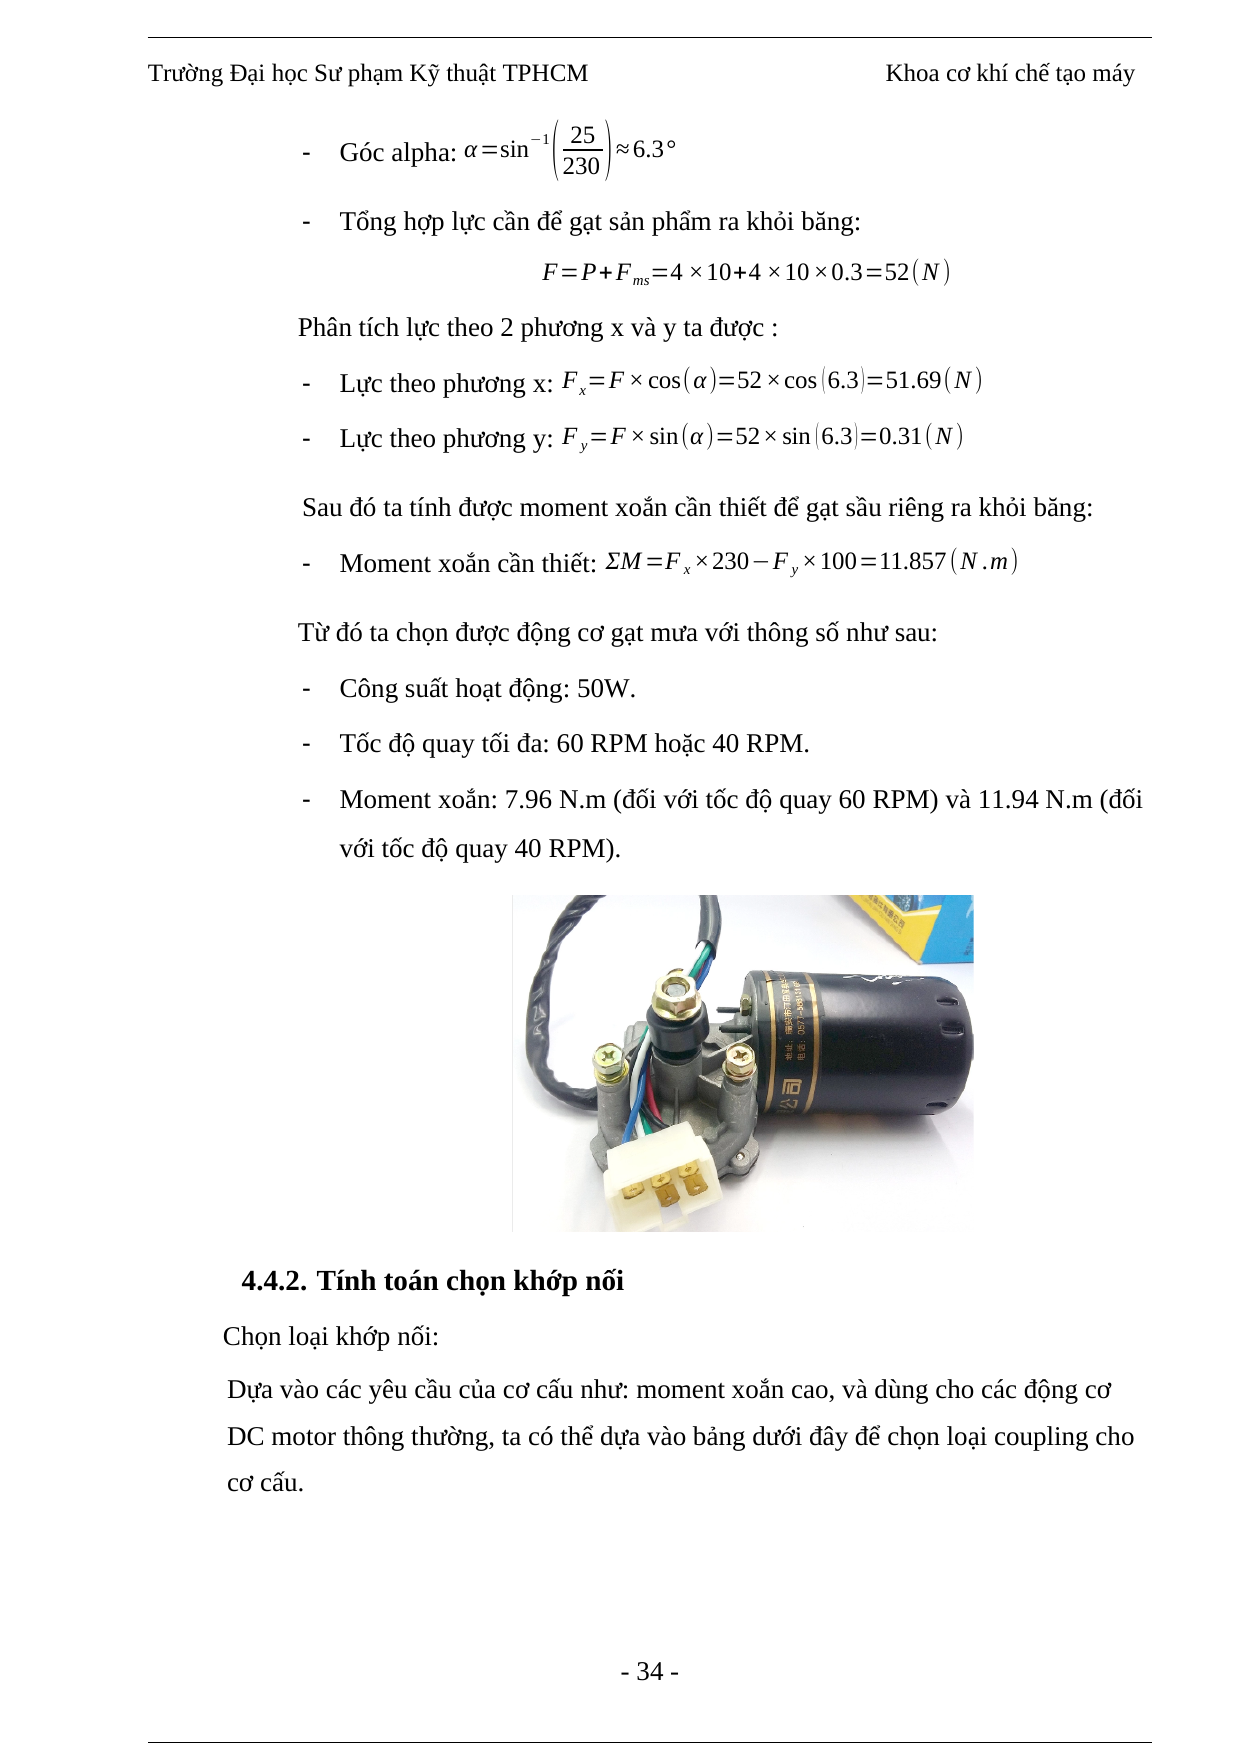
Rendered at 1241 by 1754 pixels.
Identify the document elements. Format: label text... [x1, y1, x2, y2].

list Moment xoắn cần thiết: [302, 544, 1152, 581]
text Sau đó ta tính được moment xoắn cần thiết để gạt sầu riêng ra khỏi băng: [302, 491, 1152, 522]
text Từ đó ta chọn được động cơ gạt mưa với thông số như sau: [298, 616, 1152, 647]
picture [494, 895, 974, 1232]
list Lực theo phương x: [302, 363, 1152, 400]
list Moment xoắn: 7.96 N.m (đối với tốc độ quay 60 RPM) và 11.94 N.m (đối với tốc độ quay 40 RPM). [302, 779, 1152, 863]
list Lực theo phương y: [302, 419, 1152, 456]
list Công suất hoạt động: 50W. [302, 669, 1152, 706]
list Tổng hợp lực cần để gạt sản phẩm ra khỏi băng: [302, 202, 1152, 238]
list Dựa vào các yêu cầu của cơ cấu như: moment xoắn cao, và dùng cho các động cơ DC motor thông thường, ta có thể dựa vào bảng dưới đây để chọn loại coupling cho cơ cấu. [227, 1373, 1152, 1497]
text Chọn loại khớp nối: [148, 1320, 1152, 1351]
text Phân tích lực theo 2 phương x và y ta được : [269, 311, 1152, 342]
list Tính toán chọn khớp nối [241, 1263, 1152, 1297]
list Góc alpha: [302, 118, 1152, 183]
list Tốc độ quay tối đa: 60 RPM hoặc 40 RPM. [302, 724, 1152, 761]
